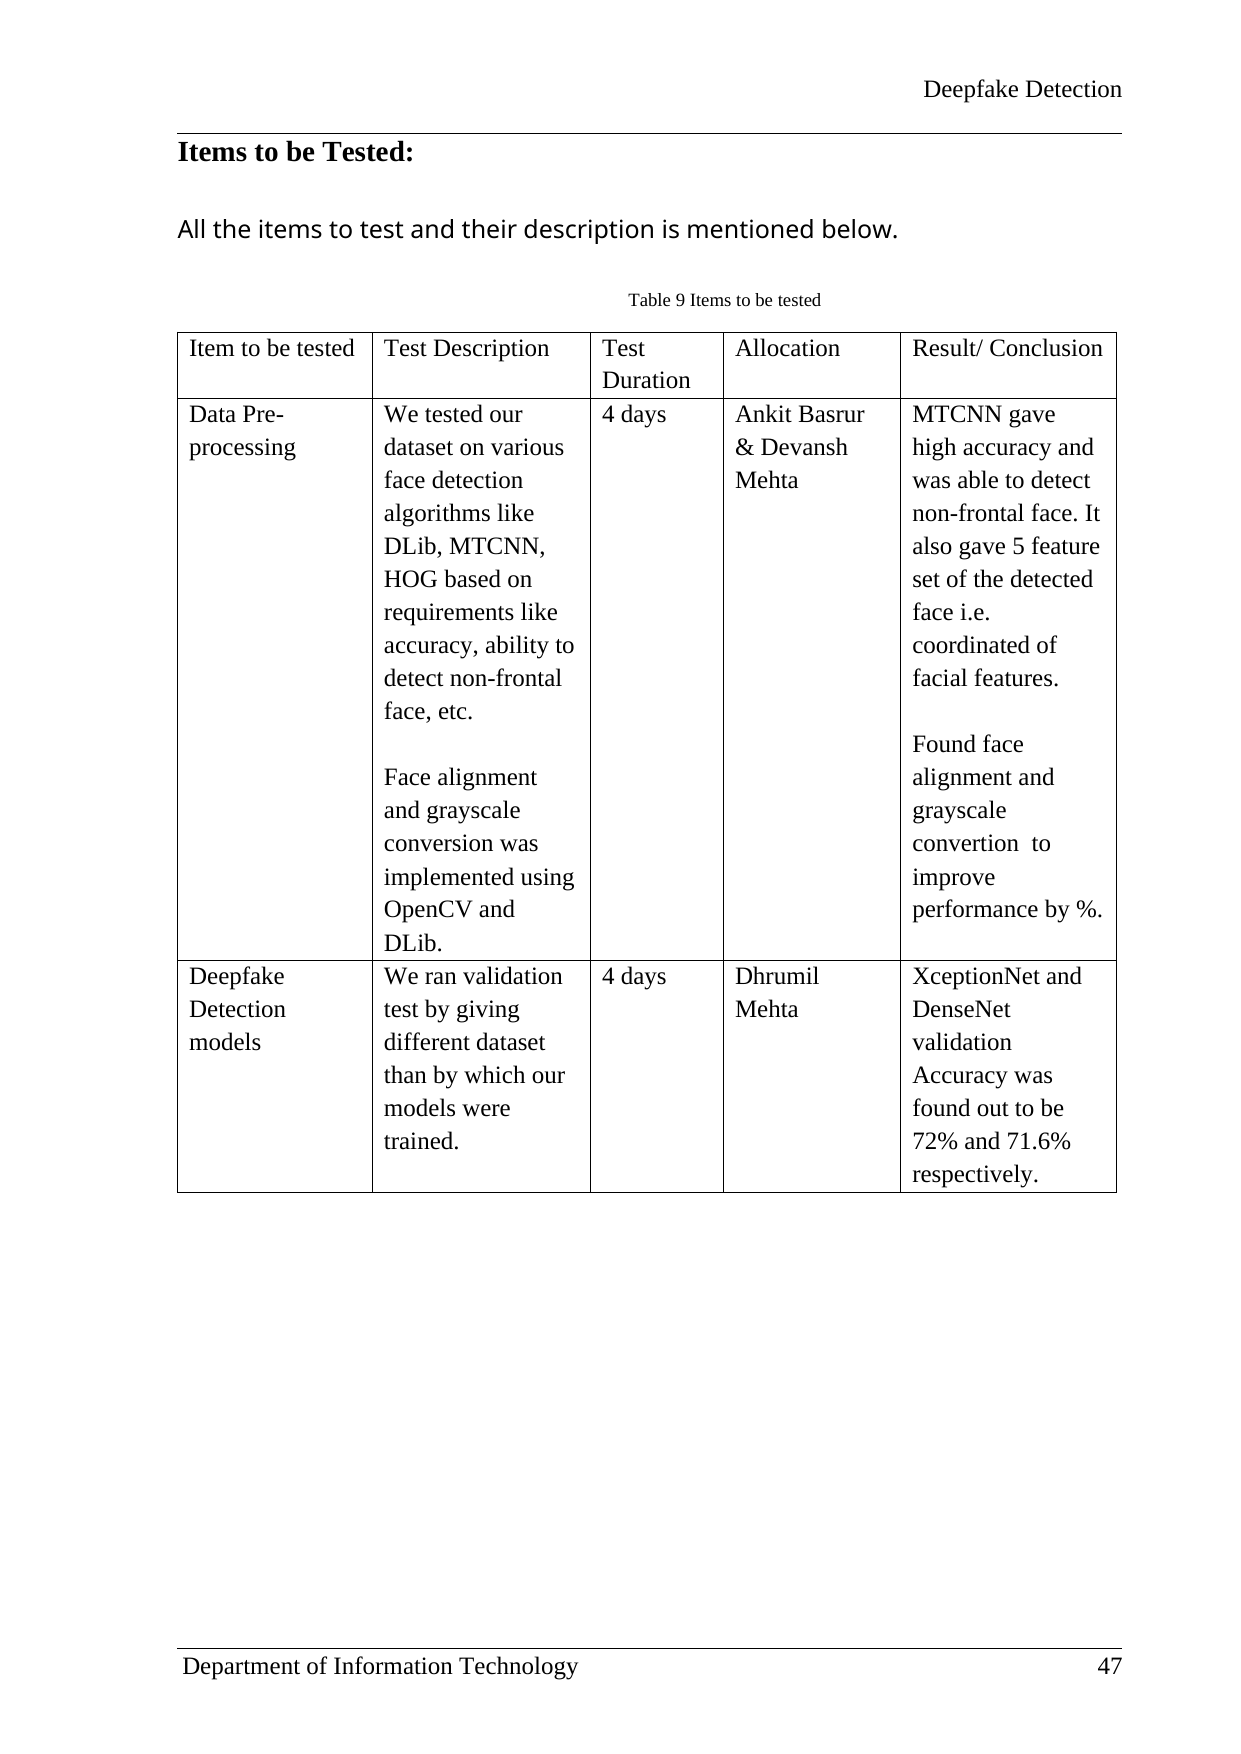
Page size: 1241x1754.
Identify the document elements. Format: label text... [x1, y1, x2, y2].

table_header Result/ Conclusion [901, 333, 1116, 398]
table_cell Data Pre-processing [178, 399, 372, 960]
table_header Item to be tested [178, 333, 372, 398]
table_cell Dhrumil Mehta [724, 961, 900, 1192]
table_cell MTCNN gave high accuracy and was able to detect non-frontal face. It also gave 5 feature set of the detected face i.e. coordinated of facial features. Found face alignment and grayscale convertion to improve performance by %. [901, 399, 1116, 960]
table_cell XceptionNet and DenseNet validation Accuracy was found out to be 72% and 71.6% respectively. [901, 961, 1116, 1192]
table_header Test Description [373, 333, 590, 398]
table_cell Deepfake Detection models [178, 961, 372, 1192]
text All the items to test and their description is mentioned below. [177, 211, 1122, 246]
text Items to be Tested: [177, 134, 1122, 168]
table_cell We tested our dataset on various face detection algorithms like DLib, MTCNN, HOG based on requirements like accuracy, ability to detect non-frontal face, etc. Face alignment and grayscale conversion was implemented using OpenCV and DLib. [373, 399, 590, 960]
table_cell We ran validation test by giving different dataset than by which our models were trained. [373, 961, 590, 1192]
table_cell 4 days [591, 961, 723, 1192]
table_header Allocation [724, 333, 900, 398]
table_cell Ankit Basrur & Devansh Mehta [724, 399, 900, 960]
table_header Test Duration [591, 333, 723, 398]
table_cell 4 days [591, 399, 723, 960]
